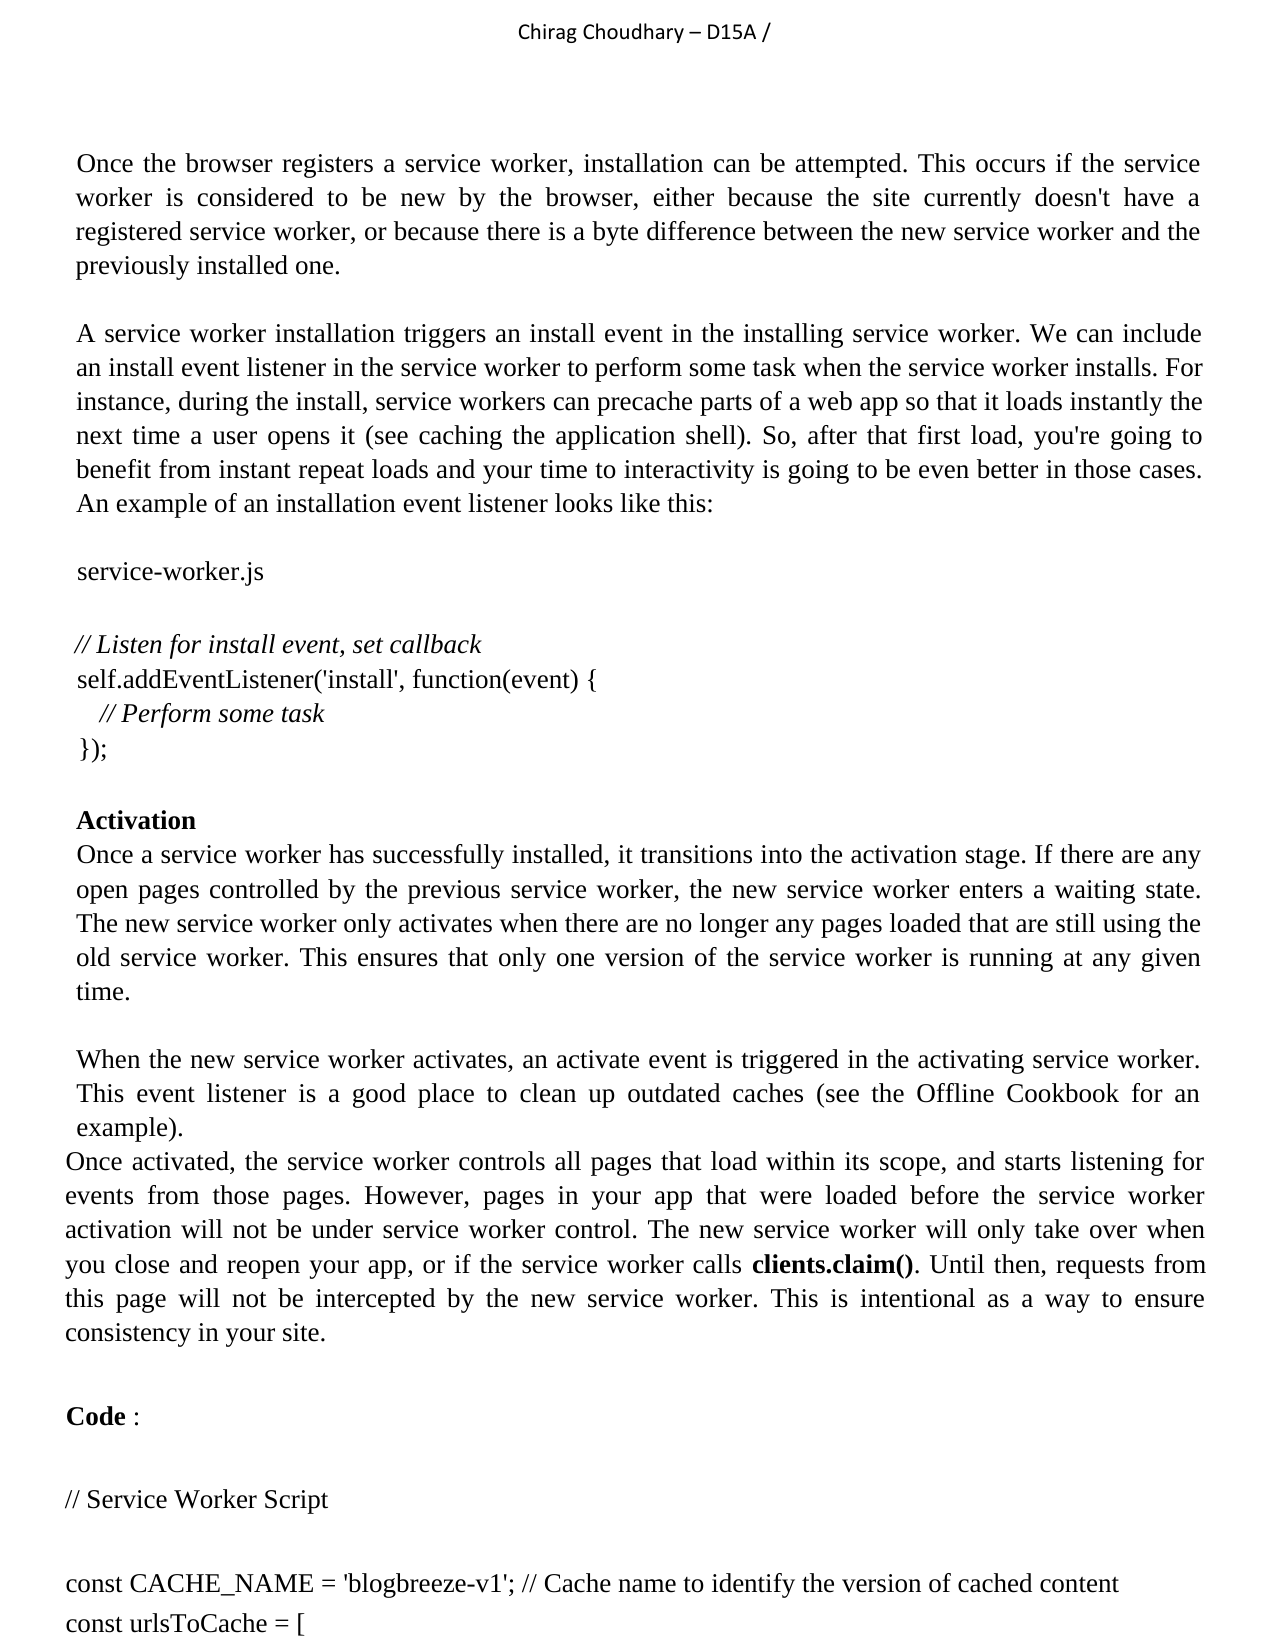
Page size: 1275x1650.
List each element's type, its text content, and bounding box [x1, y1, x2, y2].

text Once a service worker has successfully installed, it transitions into the activation stage. If there are any open pages controlled by the previous service worker, the new service worker enters a waiting state. The new service worker only activates when there are no longer any pages loaded that are still using the old service worker. This ensures that only one version of the service worker is running at any given time. [76, 839, 1203, 1006]
text self.addEventListener('install', function(event) { [77, 663, 1218, 694]
text Activation [76, 804, 1218, 835]
text A service worker installation triggers an install event in the installing service worker. We can include an install event listener in the service worker to perform some task when the service worker installs. For instance, during the install, service workers can precache parts of a web app so that it loads instantly the next time a user opens it (see caching the application shell). So, after that first load, you're going to benefit from instant repeat loads and your time to interactivity is going to be even better in those cases. An example of an installation event listener looks like this: [76, 317, 1204, 519]
text service-worker.js [77, 555, 1218, 586]
text const CACHE_NAME = 'blogbreeze-v1'; // Cache name to identify the version of cached content const urlsToCache = [ [65, 1567, 1122, 1638]
text Code : [66, 1400, 1218, 1431]
text // Perform some task [99, 698, 1218, 729]
text When the new service worker activates, an activate event is triggered in the activating service worker. This event listener is a good place to clean up outdated caches (see the Offline Cookbook for an example). [76, 1043, 1202, 1142]
text Once the browser registers a service worker, installation can be attempted. This occurs if the service worker is considered to be new by the browser, either because the site currently doesn't have a registered service worker, or because there is a byte difference between the new service worker and the previously installed one. [75, 147, 1202, 281]
text // Service Worker Script [64, 1483, 1218, 1515]
text }); [78, 733, 1218, 764]
text // Listen for install event, set callback [74, 628, 1218, 659]
text Once activated, the service worker controls all pages that load within its scope, and starts listening for events from those pages. However, pages in your app that were loaded before the service worker activation will not be under service worker control. The new service worker will only take over when you close and reopen your app, or if the service worker calls clients.claim(). Until then, requests from this page will not be intercepted by the new service worker. This is intentional as a way to ensure consistency in your site. [65, 1145, 1207, 1347]
